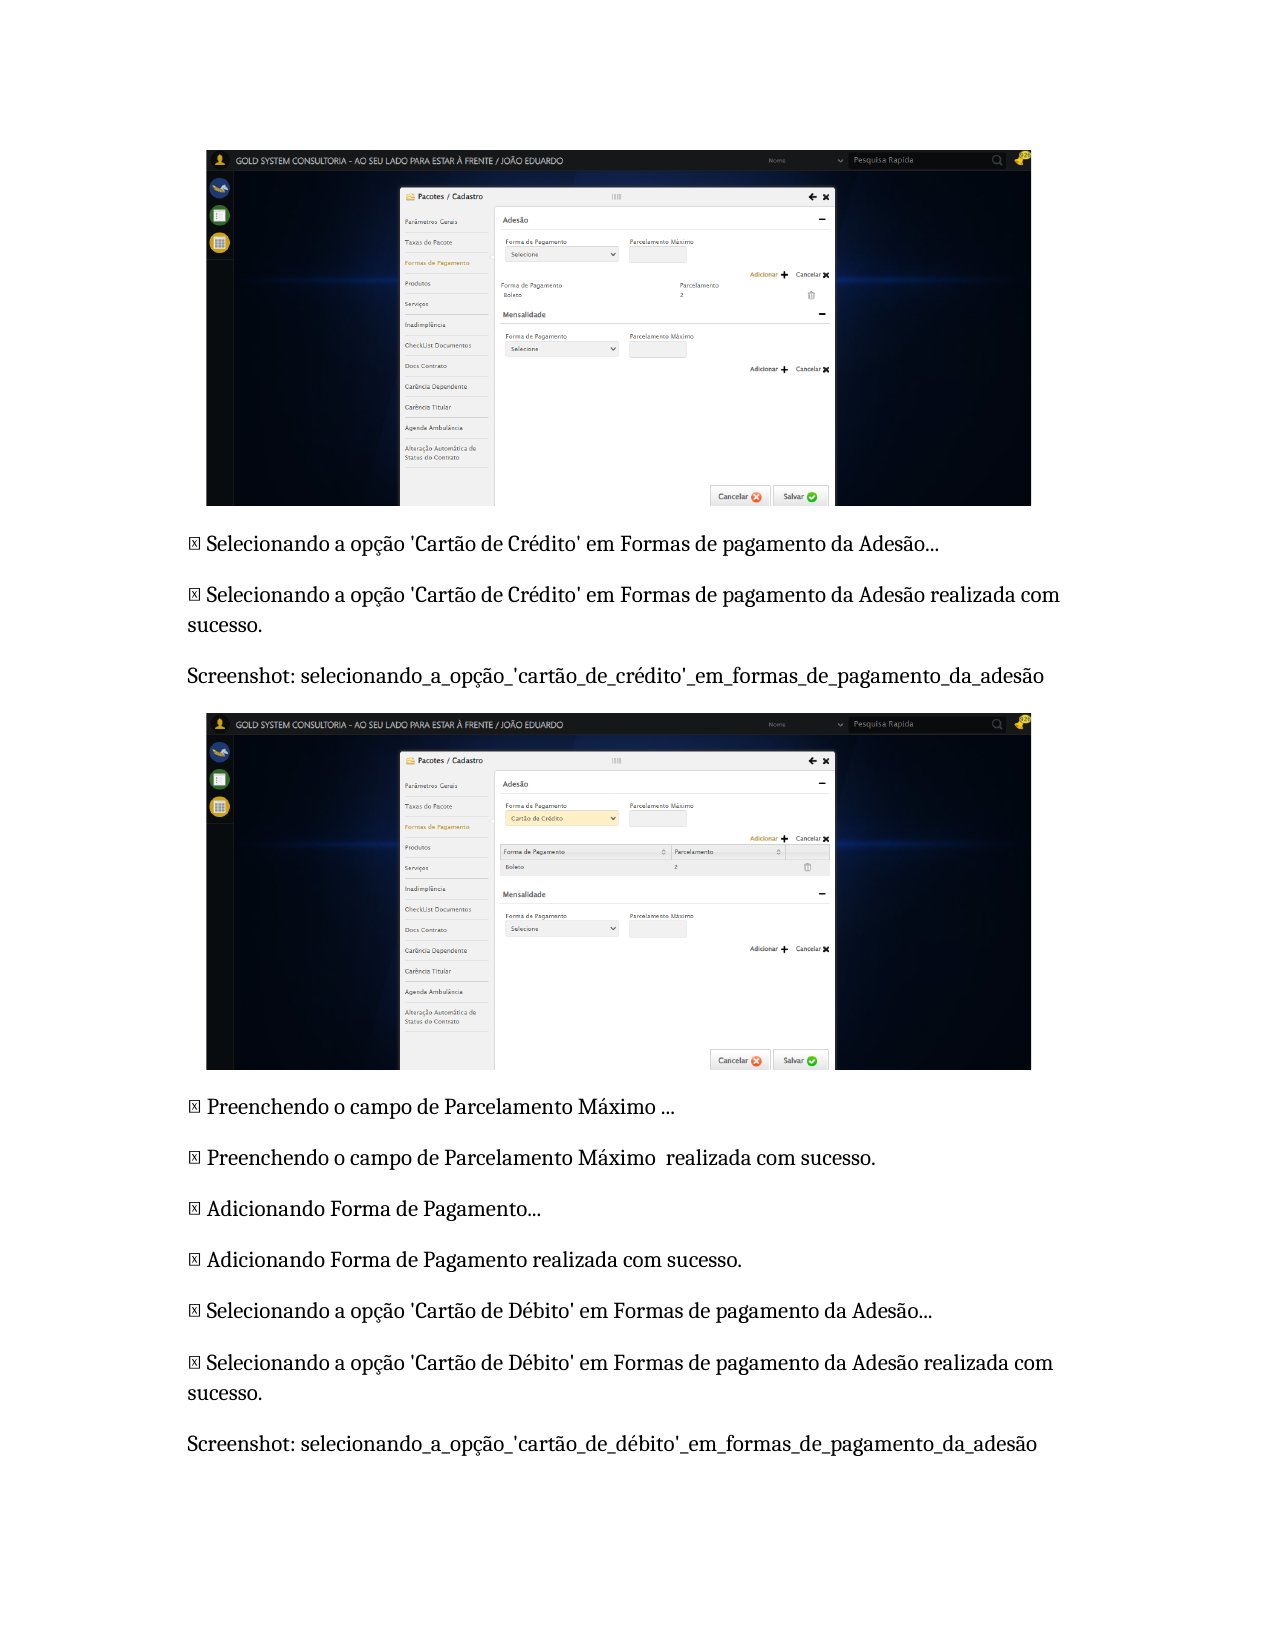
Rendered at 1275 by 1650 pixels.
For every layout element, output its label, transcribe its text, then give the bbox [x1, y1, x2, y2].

text 🔄 Selecionando a opção 'Cartão de Crédito' em Formas de pagamento da Adesão... [187, 530, 1087, 557]
text ✅ Adicionando Forma de Pagamento realizada com sucesso. [187, 1247, 1087, 1274]
text 🔄 Preenchendo o campo de Parcelamento Máximo ... [187, 1094, 1087, 1121]
picture [206, 713, 1032, 1070]
text ✅ Selecionando a opção 'Cartão de Débito' em Formas de pagamento da Adesão realizada com sucesso. [187, 1349, 1087, 1406]
text ✅ Selecionando a opção 'Cartão de Crédito' em Formas de pagamento da Adesão realizada com sucesso. [187, 581, 1087, 638]
picture [206, 150, 1032, 506]
text Screenshot: selecionando_a_opção_'cartão_de_crédito'_em_formas_de_pagamento_da_adesão [187, 663, 1087, 689]
text ✅ Preenchendo o campo de Parcelamento Máximo realizada com sucesso. [187, 1145, 1087, 1172]
text 🔄 Selecionando a opção 'Cartão de Débito' em Formas de pagamento da Adesão... [187, 1298, 1087, 1325]
text 🔄 Adicionando Forma de Pagamento... [187, 1196, 1087, 1223]
text Screenshot: selecionando_a_opção_'cartão_de_débito'_em_formas_de_pagamento_da_adesão [187, 1431, 1087, 1457]
